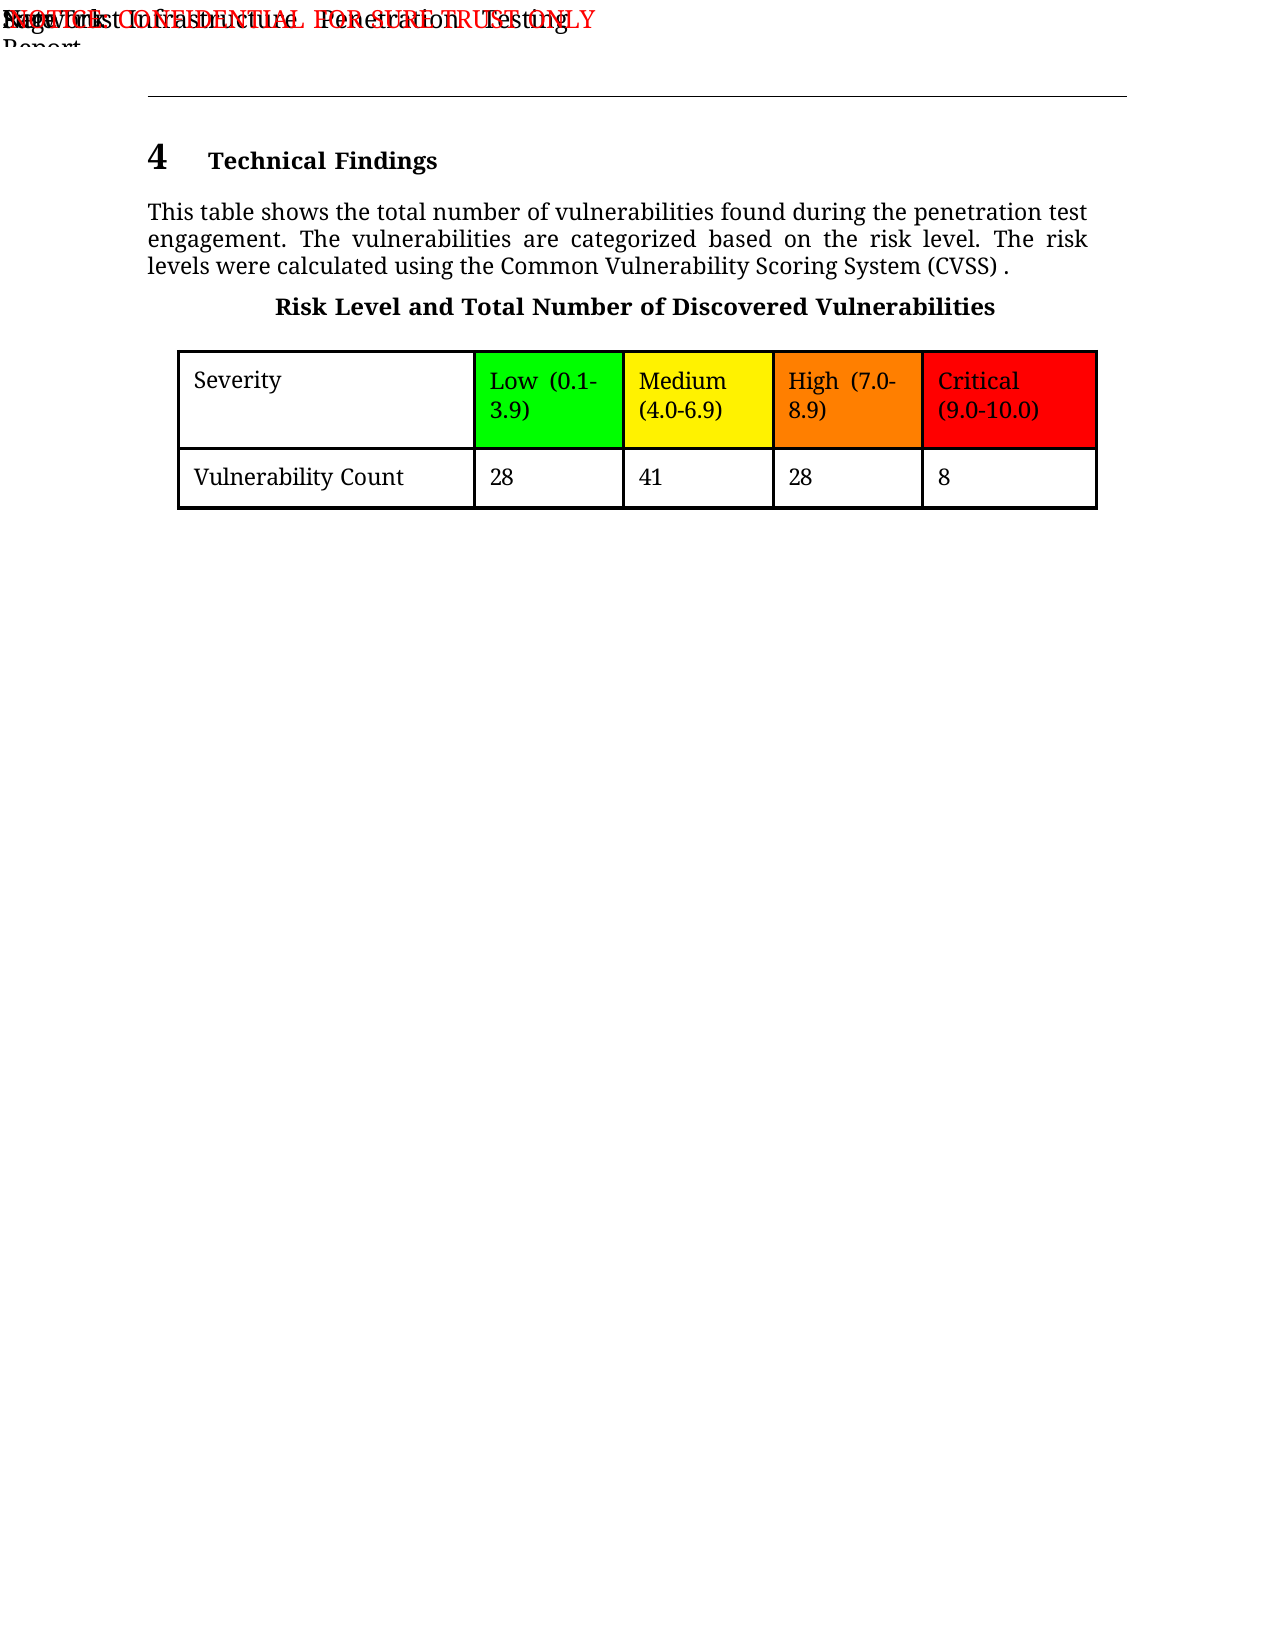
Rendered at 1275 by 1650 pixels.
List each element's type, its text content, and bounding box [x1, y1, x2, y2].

table_cell 28 [476, 450, 622, 506]
table_cell 41 [625, 450, 772, 506]
table_cell 28 [775, 450, 921, 506]
table_header Medium (4.0-6.9) [625, 353, 772, 447]
table_cell 8 [924, 450, 1095, 506]
table_header Critical (9.0-10.0) [924, 353, 1095, 447]
subtitle Technical Findings [147, 135, 1167, 178]
table_header Low (0.1-3.9) [476, 353, 622, 447]
table_cell Vulnerability Count [180, 450, 473, 506]
text Risk Level and Total Number of Discovered Vulnerabilities [275, 294, 1167, 321]
text This table shows the total number of vulnerabilities found during the penetration test engagement. The vulnerabilities are categorized based on the risk level. The risk levels were calculated using the Common Vulnerability Scoring System (CVSS) . [147, 199, 1088, 281]
table_header Severity [180, 353, 473, 447]
table_header High (7.0-8.9) [775, 353, 921, 447]
